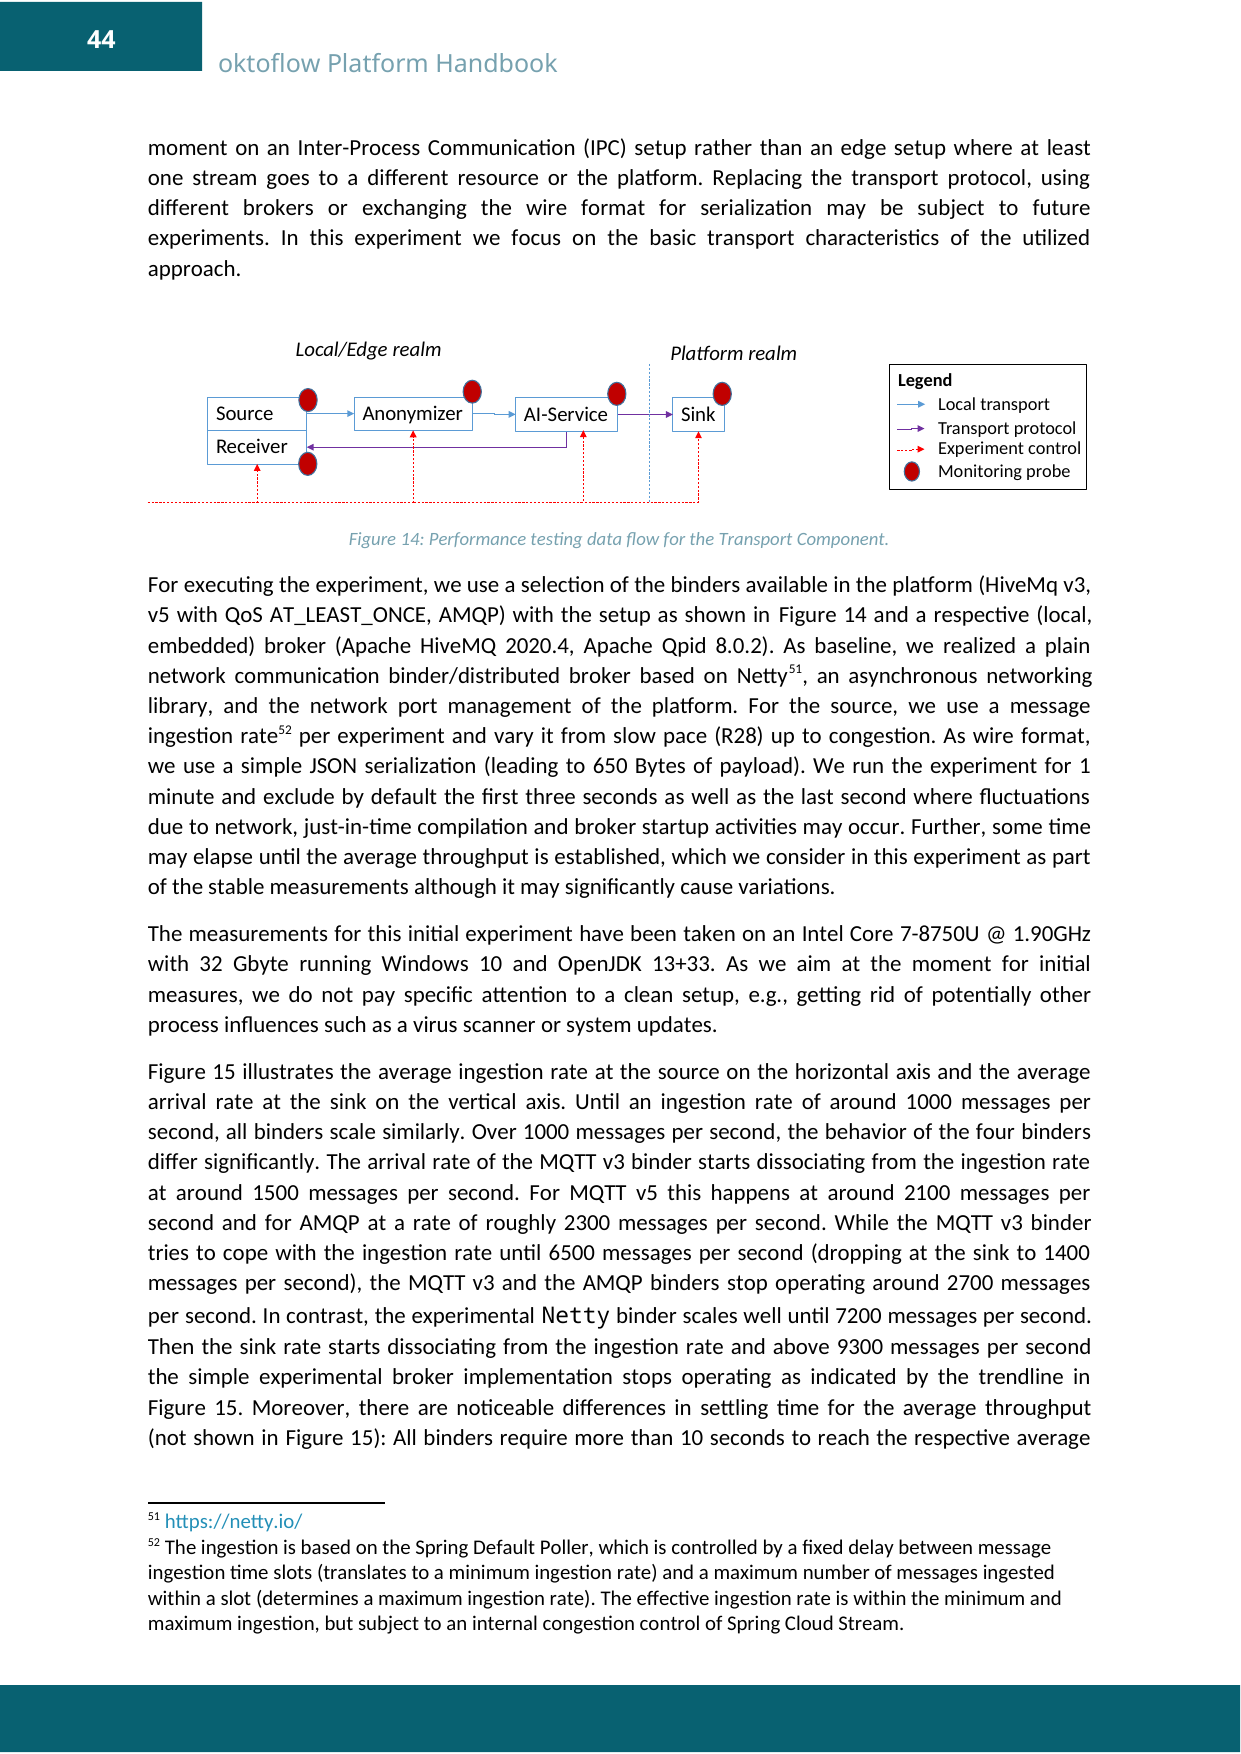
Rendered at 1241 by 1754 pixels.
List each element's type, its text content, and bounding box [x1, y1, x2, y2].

text For executing the experiment, we use a selection of the binders available in the platform (HiveMq v3, v5 with QoS AT_LEAST_ONCE, AMQP) with the setup as shown in Figure 14 and a respective (local, embedded) broker (Apache HiveMQ 2020.4, Apache Qpid 8.0.2). As baseline, we realized a plain network communication binder/distributed broker based on Netty, an asynchronous networking library, and the network port management of the platform. For the source, we use a message ingestion rate per experiment and vary it from slow pace (R28) up to congestion. As wire format, we use a simple JSON serialization (leading to 650 Bytes of payload). We run the experiment for 1 minute and exclude by default the first three seconds as well as the last second where fluctuations due to network, just-in-time compilation and broker startup activities may occur. Further, some time may elapse until the average throughput is established, which we consider in this experiment as part of the stable measurements although it may significantly cause variations. [148, 570, 1093, 901]
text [148, 1057, 1093, 1451]
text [148, 133, 1093, 282]
text Figure 14: Performance testing data flow for the Transport Component. [148, 527, 1093, 549]
text The measurements for this initial experiment have been taken on an Intel Core 7-8750U @ 1.90GHz with 32 Gbyte running Windows 10 and OpenJDK 13+33. As we aim at the moment for initial measures, we do not pay specific attention to a clean setup, e.g., getting rid of potentially other process influences such as a virus scanner or system updates. [148, 919, 1093, 1038]
